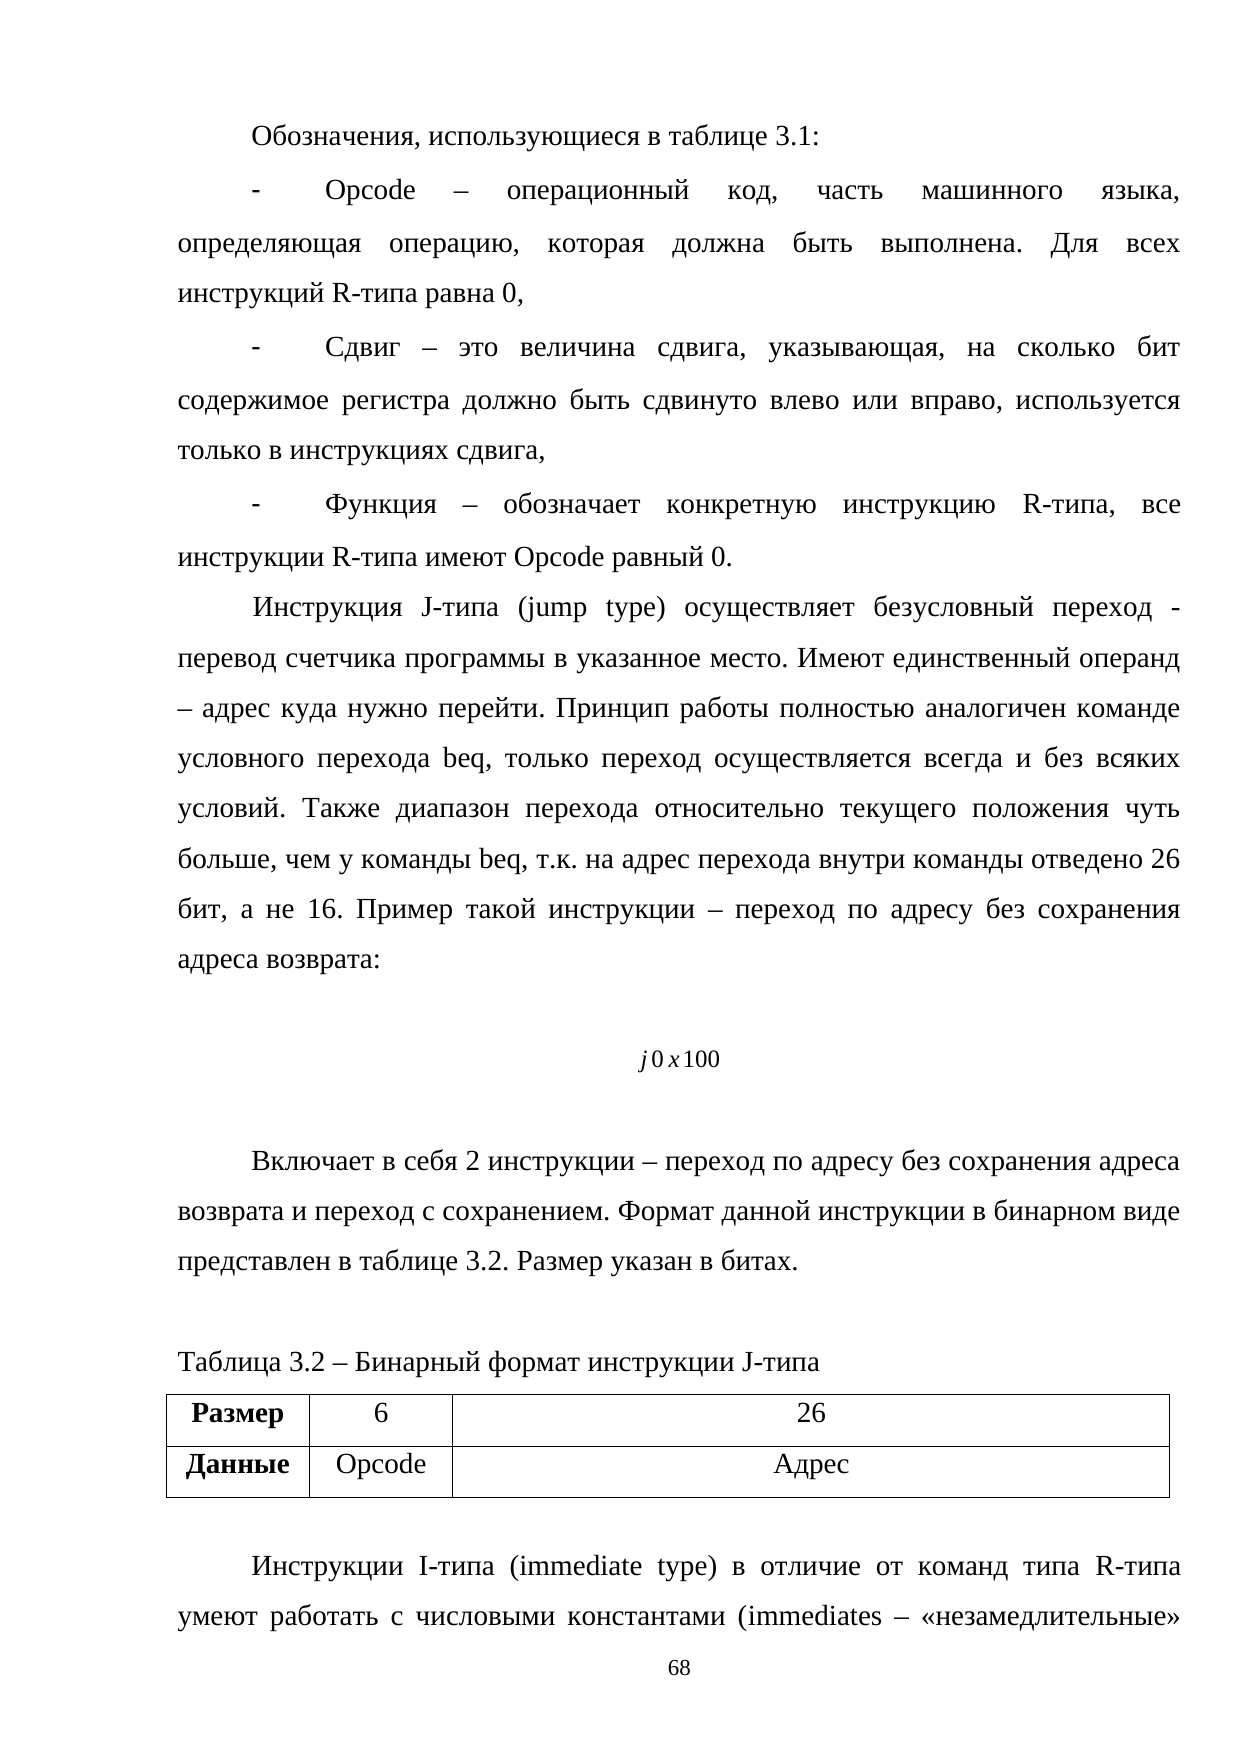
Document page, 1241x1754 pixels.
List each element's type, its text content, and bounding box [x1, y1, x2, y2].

table_header Размер [167, 1395, 309, 1446]
text Включает в себя 2 инструкции – переход по адресу без сохранения адреса возврата и переход с сохранением. Формат данной инструкции в бинарном виде представлен в таблице 3.2. Размер указан в битах. [177, 1143, 1181, 1277]
table_cell Opсode [310, 1447, 452, 1497]
text Таблица 3.2 – Бинарный формат инструкции J-типа [177, 1344, 1181, 1378]
table_cell Адрес [453, 1447, 1169, 1497]
table_header 6 [310, 1395, 452, 1446]
table_header 26 [453, 1395, 1169, 1446]
text Обозначения, использующиеся в таблице 3.1: [177, 118, 1181, 152]
list Opcode – операционный код, часть машинного языка, определяющая операцию, которая должна быть выполнена. Для всех инструкций R-типа равна 0, [177, 168, 1181, 309]
table_cell Данные [167, 1447, 309, 1497]
list Функция – обозначает конкретную инструкцию R-типа, все инструкции R-типа имеют Opсode равный 0. [177, 483, 1181, 573]
text Инструкция J-типа (jump type) осуществляет безусловный переход - перевод счетчика программы в указанное место. Имеют единственный операнд – адрес куда нужно перейти. Принцип работы полностью аналогичен команде условного перехода beq, только переход осуществляется всегда и без всяких условий. Также диапазон перехода относительно текущего положения чуть больше, чем у команды beq, т.к. на адрес перехода внутри команды отведено 26 бит, а не 16. Пример такой инструкции – переход по адресу без сохранения адреса возврата: [177, 589, 1181, 975]
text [177, 1548, 1181, 1632]
list Сдвиг – это величина сдвига, указывающая, на сколько бит содержимое регистра должно быть сдвинуто влево или вправо, используется только в инструкциях сдвига, [177, 326, 1181, 466]
